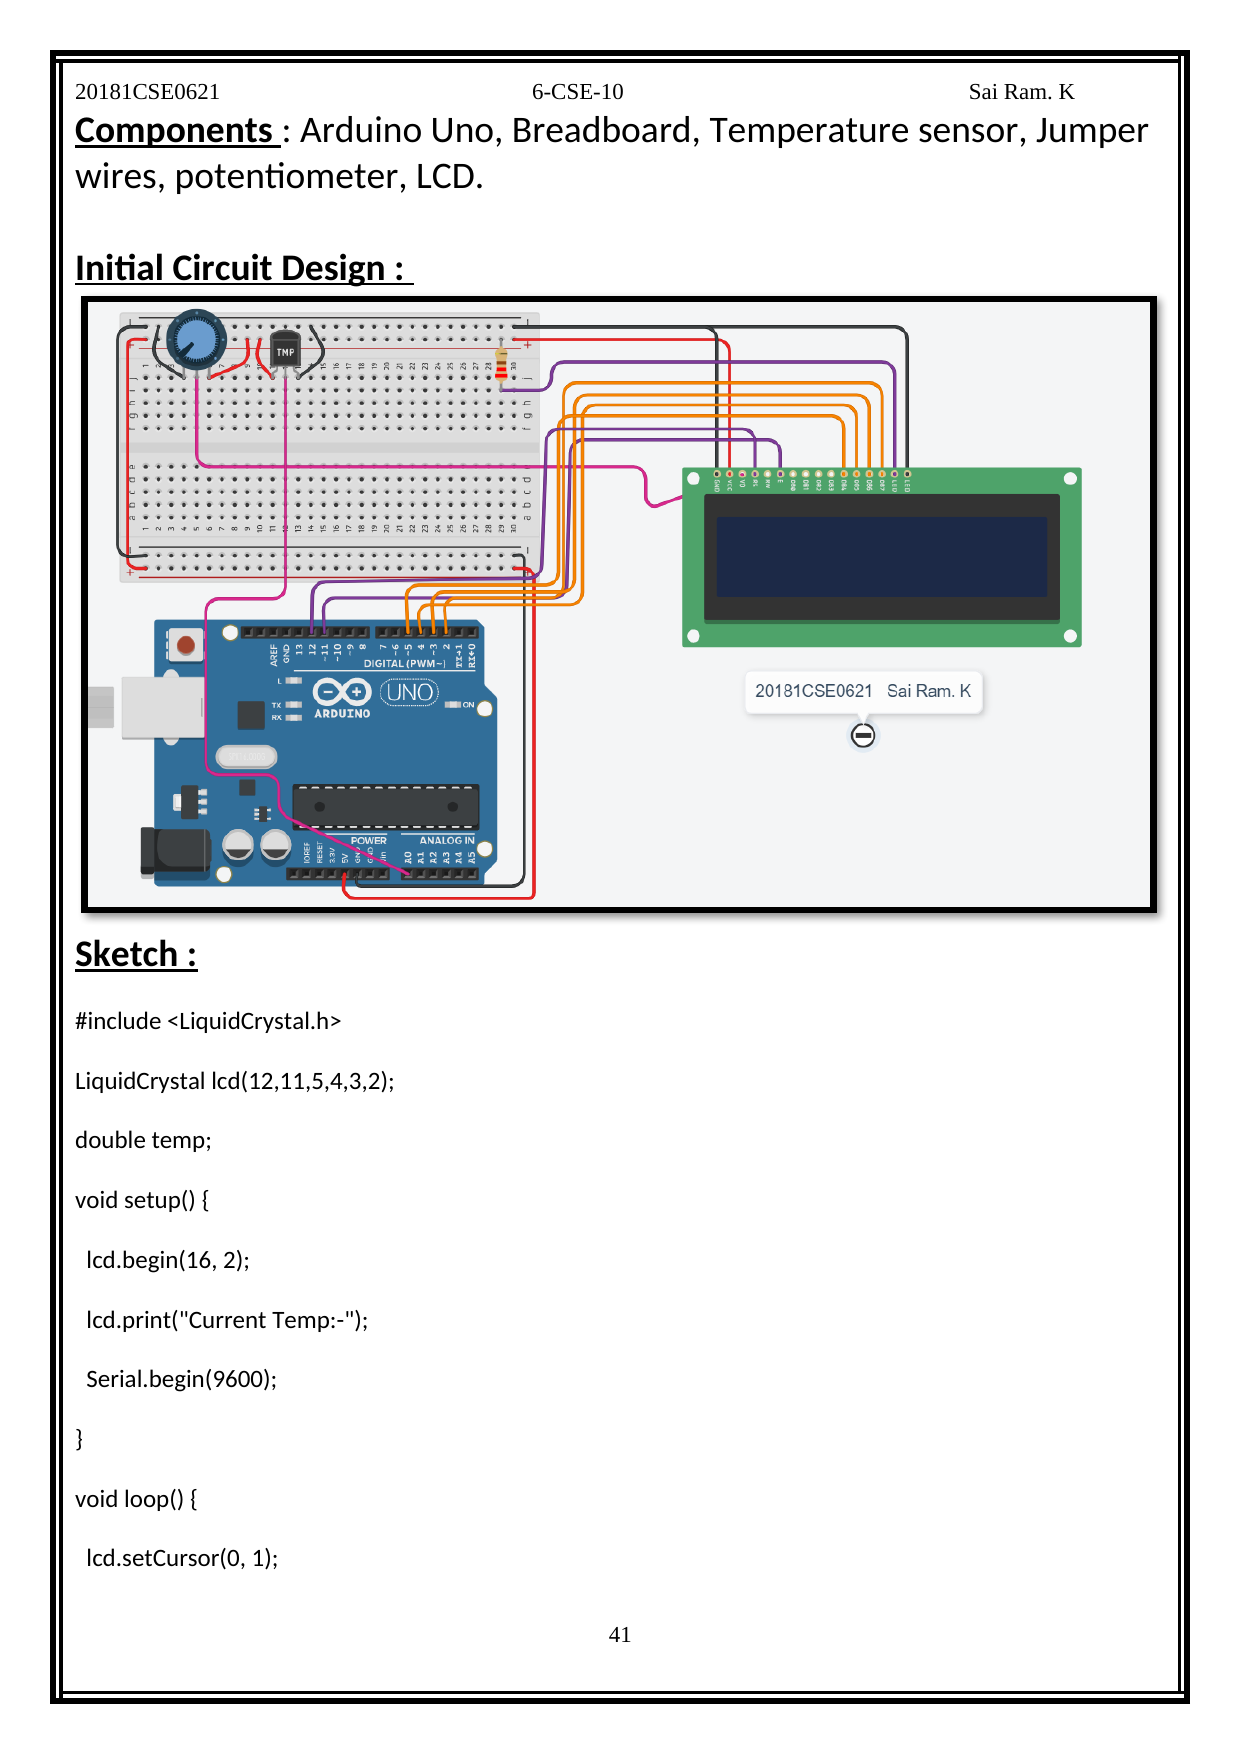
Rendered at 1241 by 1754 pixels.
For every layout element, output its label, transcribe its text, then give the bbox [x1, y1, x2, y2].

text Components : Arduino Uno, Breadboard, Temperature sensor, Jumper wires, potentiometer, LCD. [75, 106, 1171, 198]
text void loop() { [75, 1483, 1171, 1513]
text Sketch : [75, 930, 1171, 976]
text lcd.begin(16, 2); [75, 1244, 1171, 1274]
text } [75, 1423, 1171, 1454]
text LiquidCrystal lcd(12,11,5,4,3,2); [75, 1065, 1171, 1096]
text void setup() { [75, 1184, 1171, 1215]
text Initial Circuit Design : [75, 244, 1171, 289]
text lcd.setCursor(0, 1); [75, 1542, 1171, 1573]
text #include <LiquidCrystal.h> [75, 1005, 1171, 1036]
text lcd.print("Current Temp:-"); [75, 1304, 1171, 1334]
picture [88, 302, 1150, 907]
text Serial.begin(9600); [75, 1363, 1171, 1394]
text double temp; [75, 1125, 1171, 1155]
